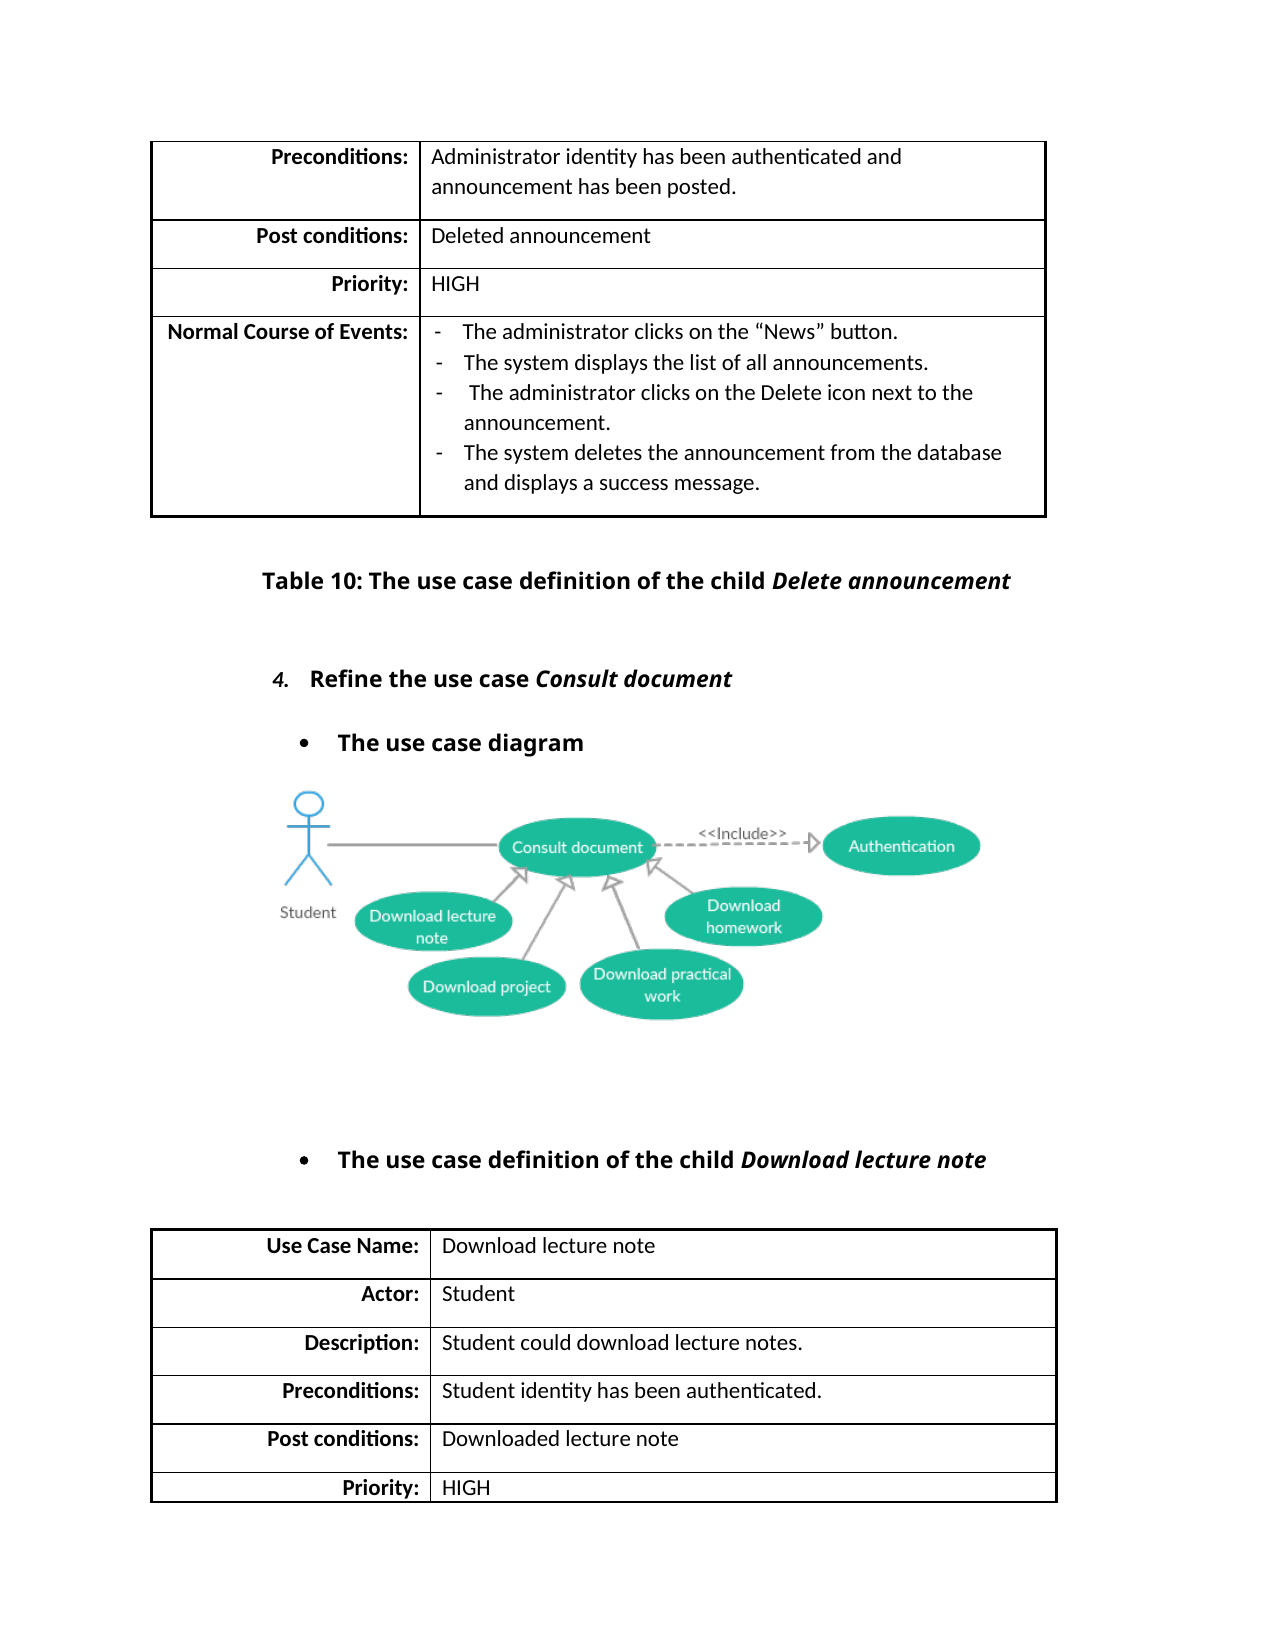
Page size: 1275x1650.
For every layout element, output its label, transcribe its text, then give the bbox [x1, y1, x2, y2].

table_cell Downloaded lecture note [431, 1425, 1055, 1471]
table_cell Normal Course of Events: [153, 317, 419, 515]
table_header Use Case Name: [153, 1231, 430, 1278]
table_cell Preconditions: [153, 142, 419, 219]
list The use case definition of the child Download lecture note [300, 1144, 1125, 1175]
table_cell Post conditions: [153, 1425, 430, 1471]
table_cell Actor: [153, 1280, 430, 1326]
table_cell HIGH [421, 269, 1044, 316]
table_cell Priority: [153, 269, 419, 316]
table_header Download lecture note [431, 1231, 1055, 1278]
table_cell Student [431, 1280, 1055, 1326]
table_cell Student could download lecture notes. [431, 1328, 1055, 1375]
table_cell Administrator identity has been authenticated and announcement has been posted. [421, 142, 1044, 219]
table_cell Student identity has been authenticated. [431, 1376, 1055, 1423]
table_cell Preconditions: [153, 1376, 430, 1423]
table_cell Description: [153, 1328, 430, 1375]
table_cell Post conditions: [153, 221, 419, 267]
table_cell HIGH [431, 1473, 1055, 1501]
table_cell Deleted announcement [421, 221, 1044, 267]
list The use case diagram [300, 726, 1125, 758]
text Table 10: The use case definition of the child Delete announcement [150, 565, 1125, 596]
table_cell Priority: [153, 1473, 430, 1501]
table_cell The administrator clicks on the “News” button. The system displays the list of all announcements. The administrator clicks on the Delete icon next to the announcement. The system deletes the announcement from the database and displays a success message. [421, 317, 1044, 515]
list Refine the use case Consult document [272, 662, 1125, 694]
picture [273, 780, 1006, 1072]
